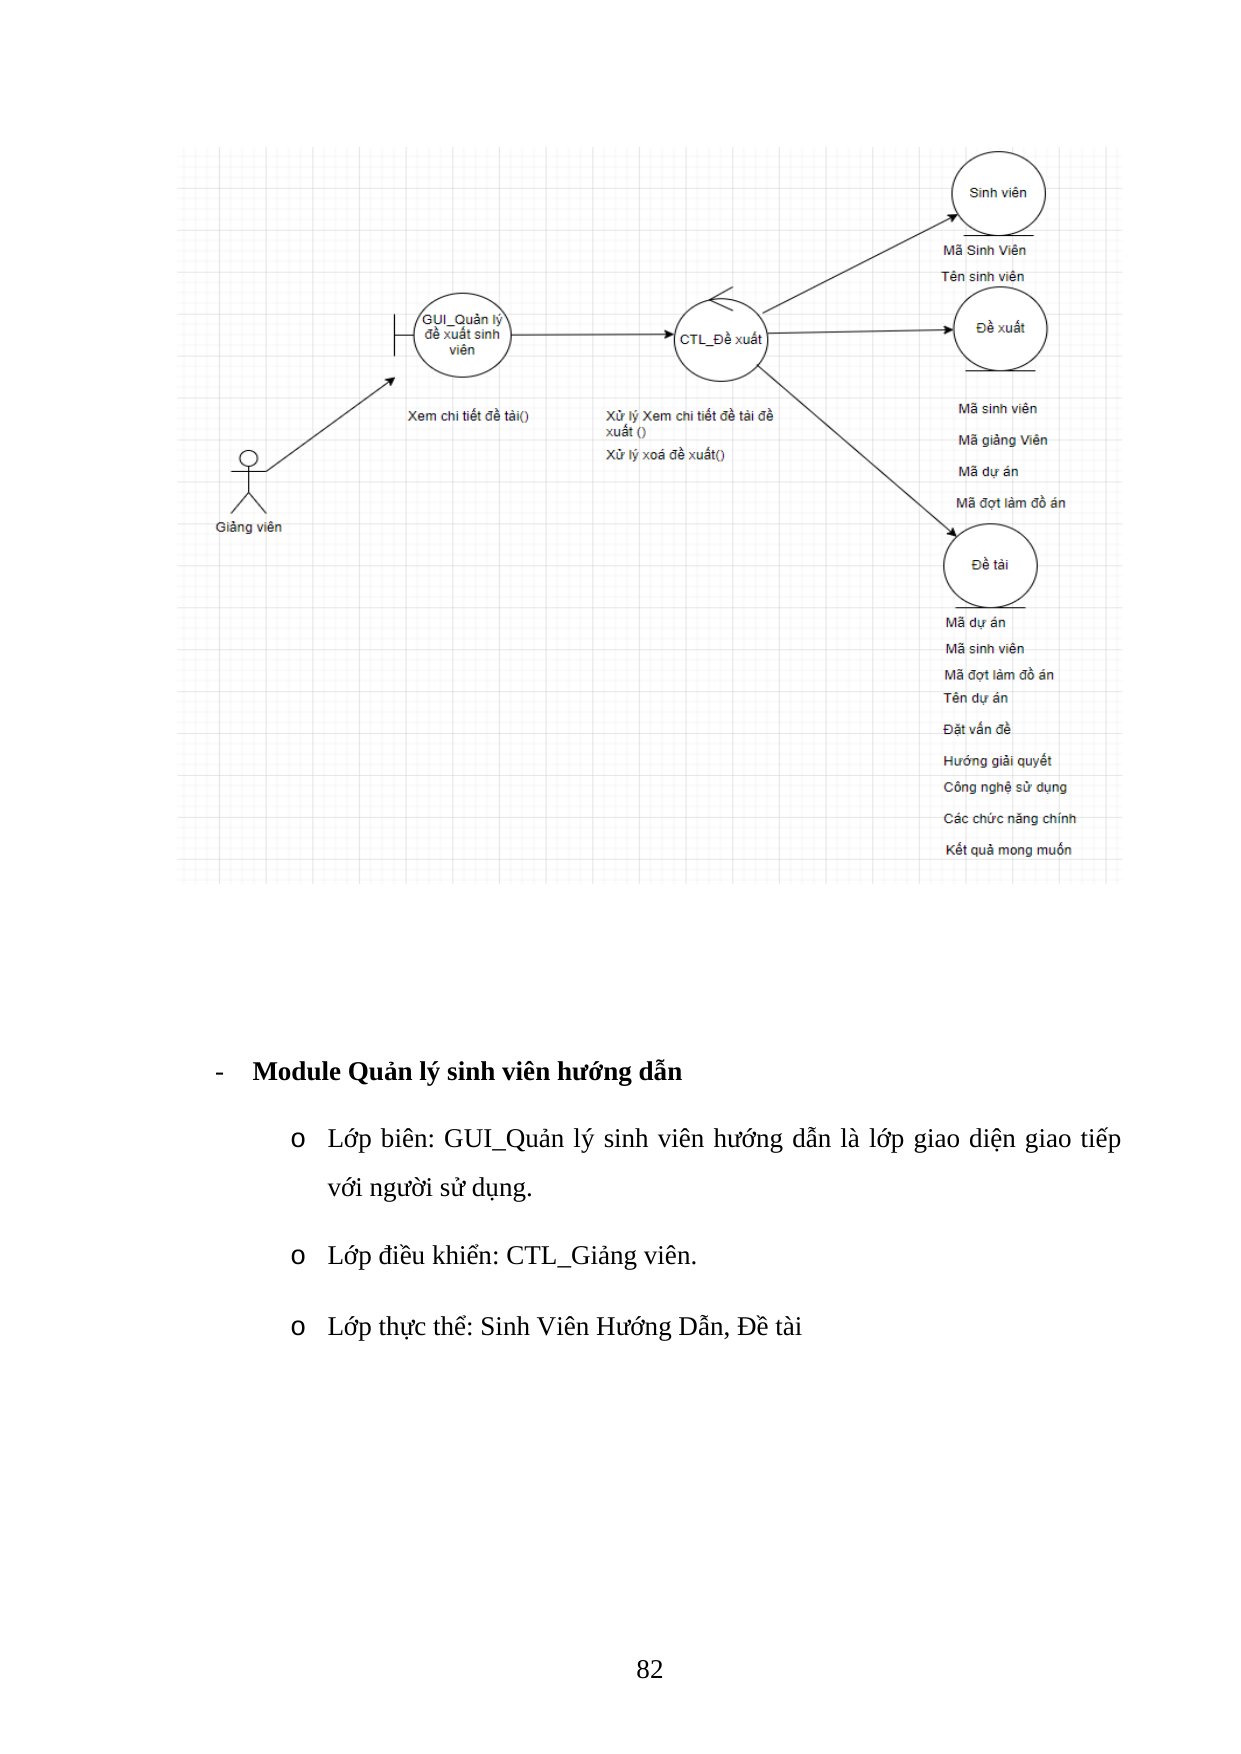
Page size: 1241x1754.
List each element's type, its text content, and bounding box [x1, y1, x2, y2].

list Lớp thực thể: Sinh Viên Hướng Dẫn, Đề tài [290, 1310, 1122, 1343]
picture [177, 147, 1123, 884]
list Lớp điều khiển: CTL_Giảng viên. [290, 1239, 1122, 1272]
list Module Quản lý sinh viên hướng dẫn [215, 1055, 1122, 1086]
list Lớp biên: GUI_Quản lý sinh viên hướng dẫn là lớp giao diện giao tiếp với người sử dụng. [290, 1122, 1122, 1202]
